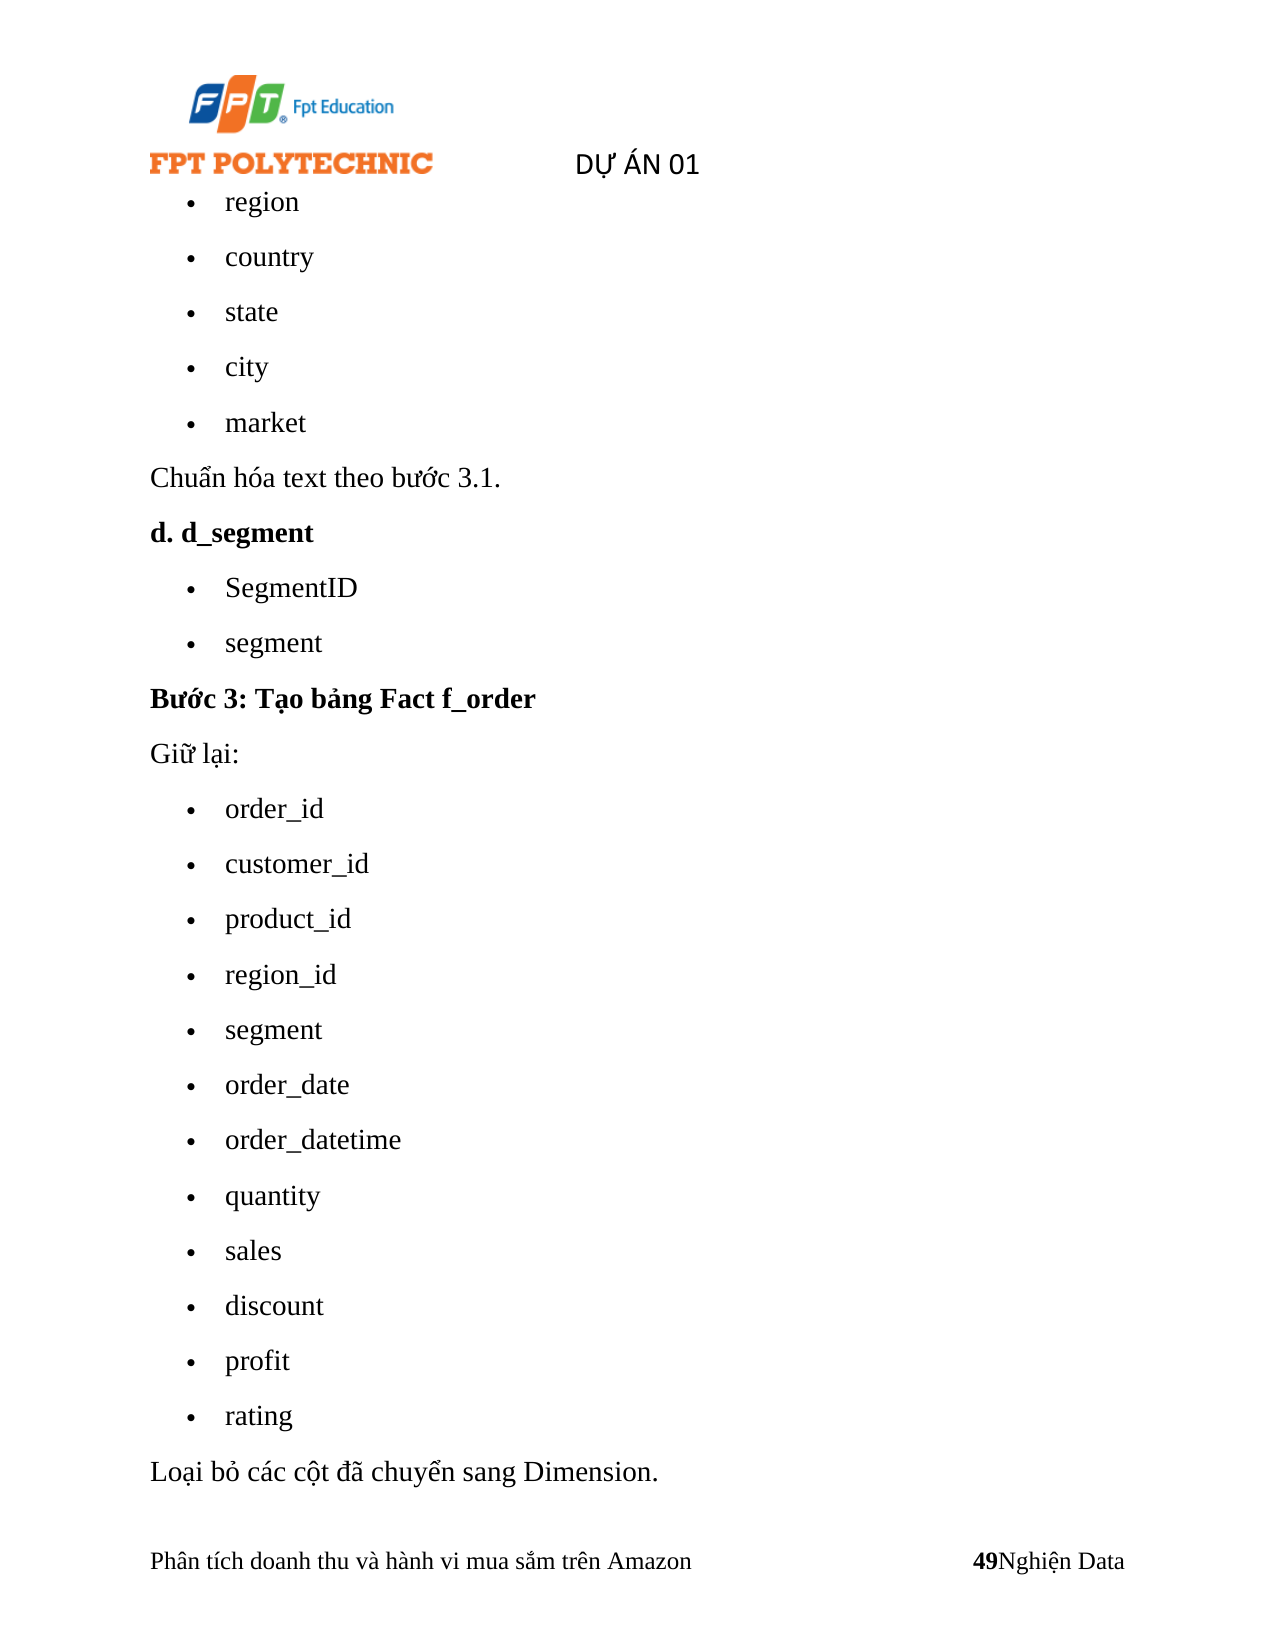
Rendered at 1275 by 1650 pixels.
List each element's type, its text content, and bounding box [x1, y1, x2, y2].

list country [187, 239, 1125, 273]
list order_date [187, 1067, 1125, 1101]
list city [187, 349, 1125, 383]
list segment [187, 1012, 1125, 1046]
list region [187, 184, 1125, 217]
list order_datetime [187, 1122, 1125, 1156]
text Giữ lại: [150, 736, 1125, 769]
text Loại bỏ các cột đã chuyển sang Dimension. [150, 1454, 1125, 1487]
list SegmentID [187, 570, 1125, 604]
list order_id [187, 791, 1125, 825]
list quantity [187, 1178, 1125, 1211]
list segment [187, 626, 1125, 659]
list rating [187, 1398, 1125, 1432]
list state [187, 294, 1125, 328]
list market [187, 405, 1125, 438]
picture [150, 75, 436, 174]
text Chuẩn hóa text theo bước 3.1. [150, 460, 1125, 493]
list product_id [187, 902, 1125, 935]
list customer_id [187, 846, 1125, 880]
list sales [187, 1233, 1125, 1266]
text d. d_segment [150, 515, 1125, 549]
text Bước 3: Tạo bảng Fact f_order [150, 681, 1125, 714]
list region_id [187, 957, 1125, 990]
list discount [187, 1288, 1125, 1322]
list profit [187, 1343, 1125, 1377]
